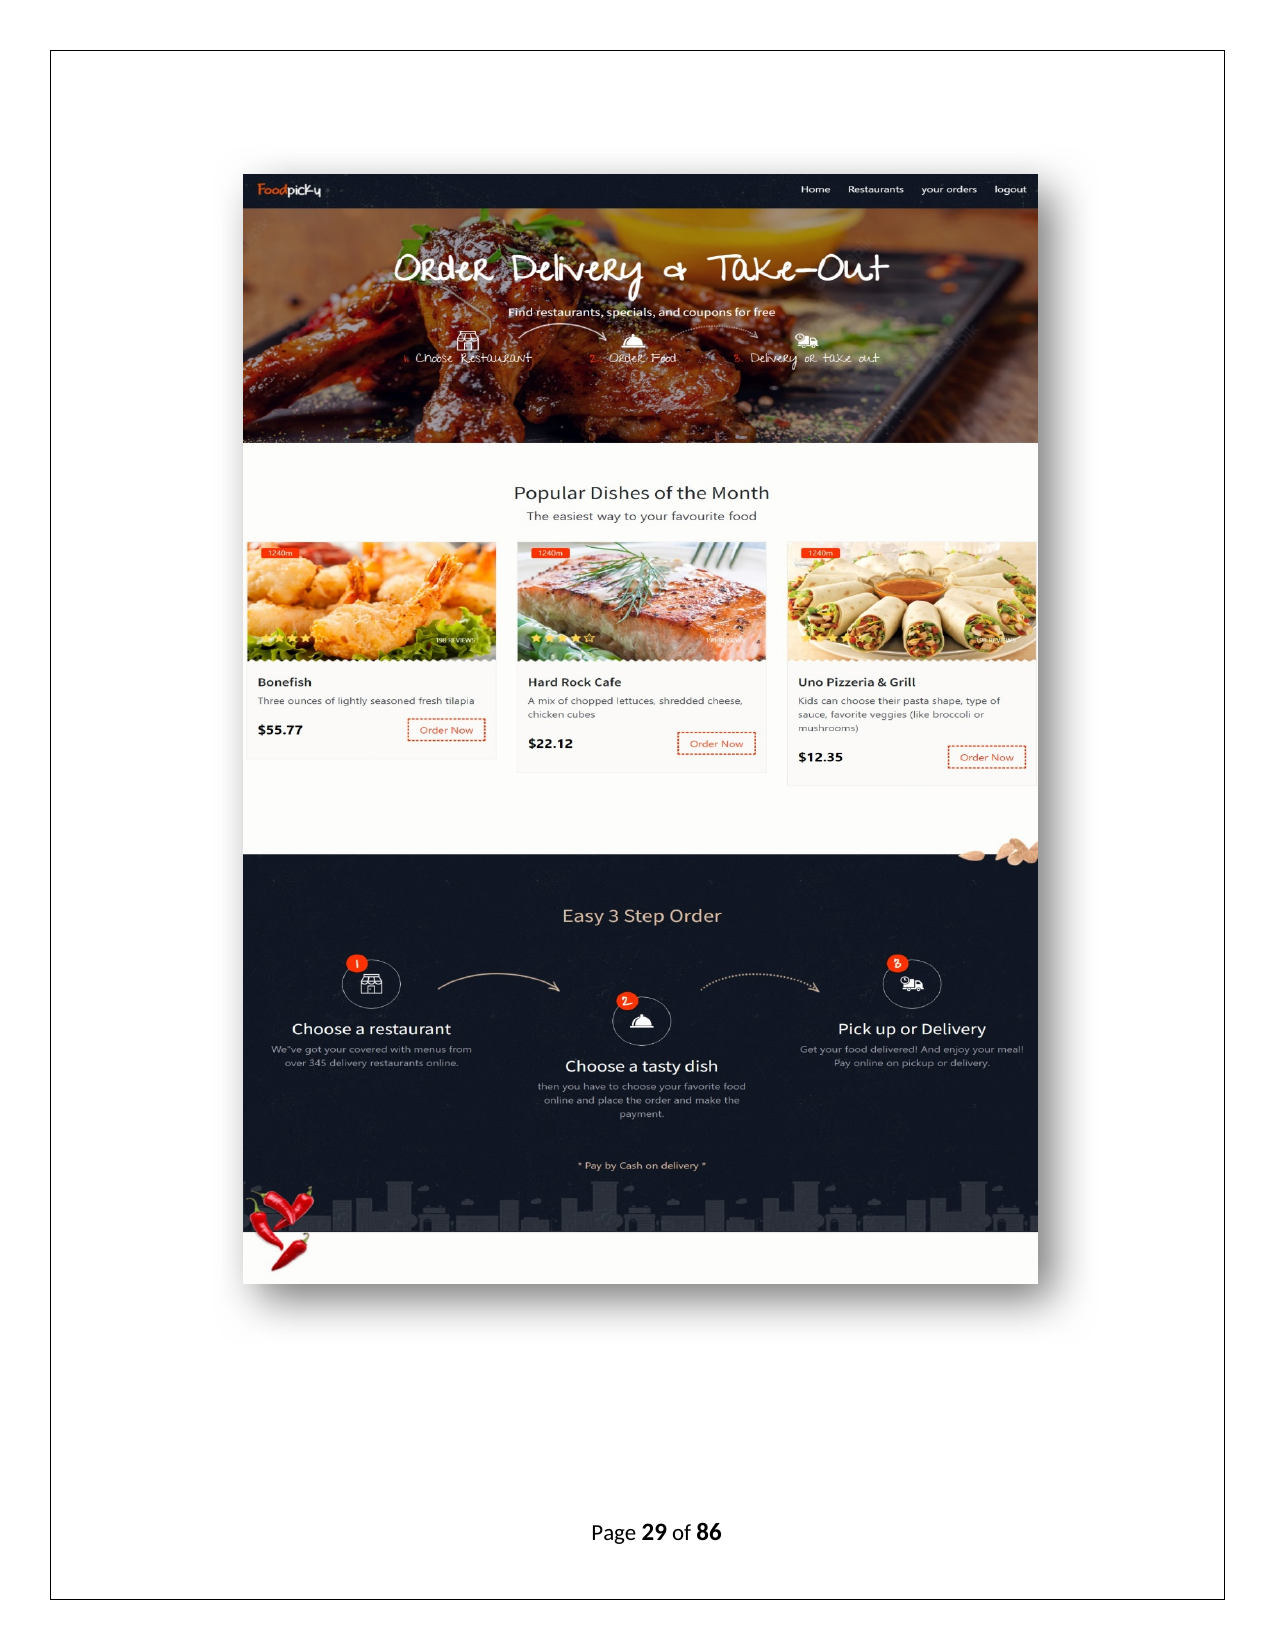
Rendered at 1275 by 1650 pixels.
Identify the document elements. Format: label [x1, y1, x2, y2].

picture [243, 174, 1038, 1284]
